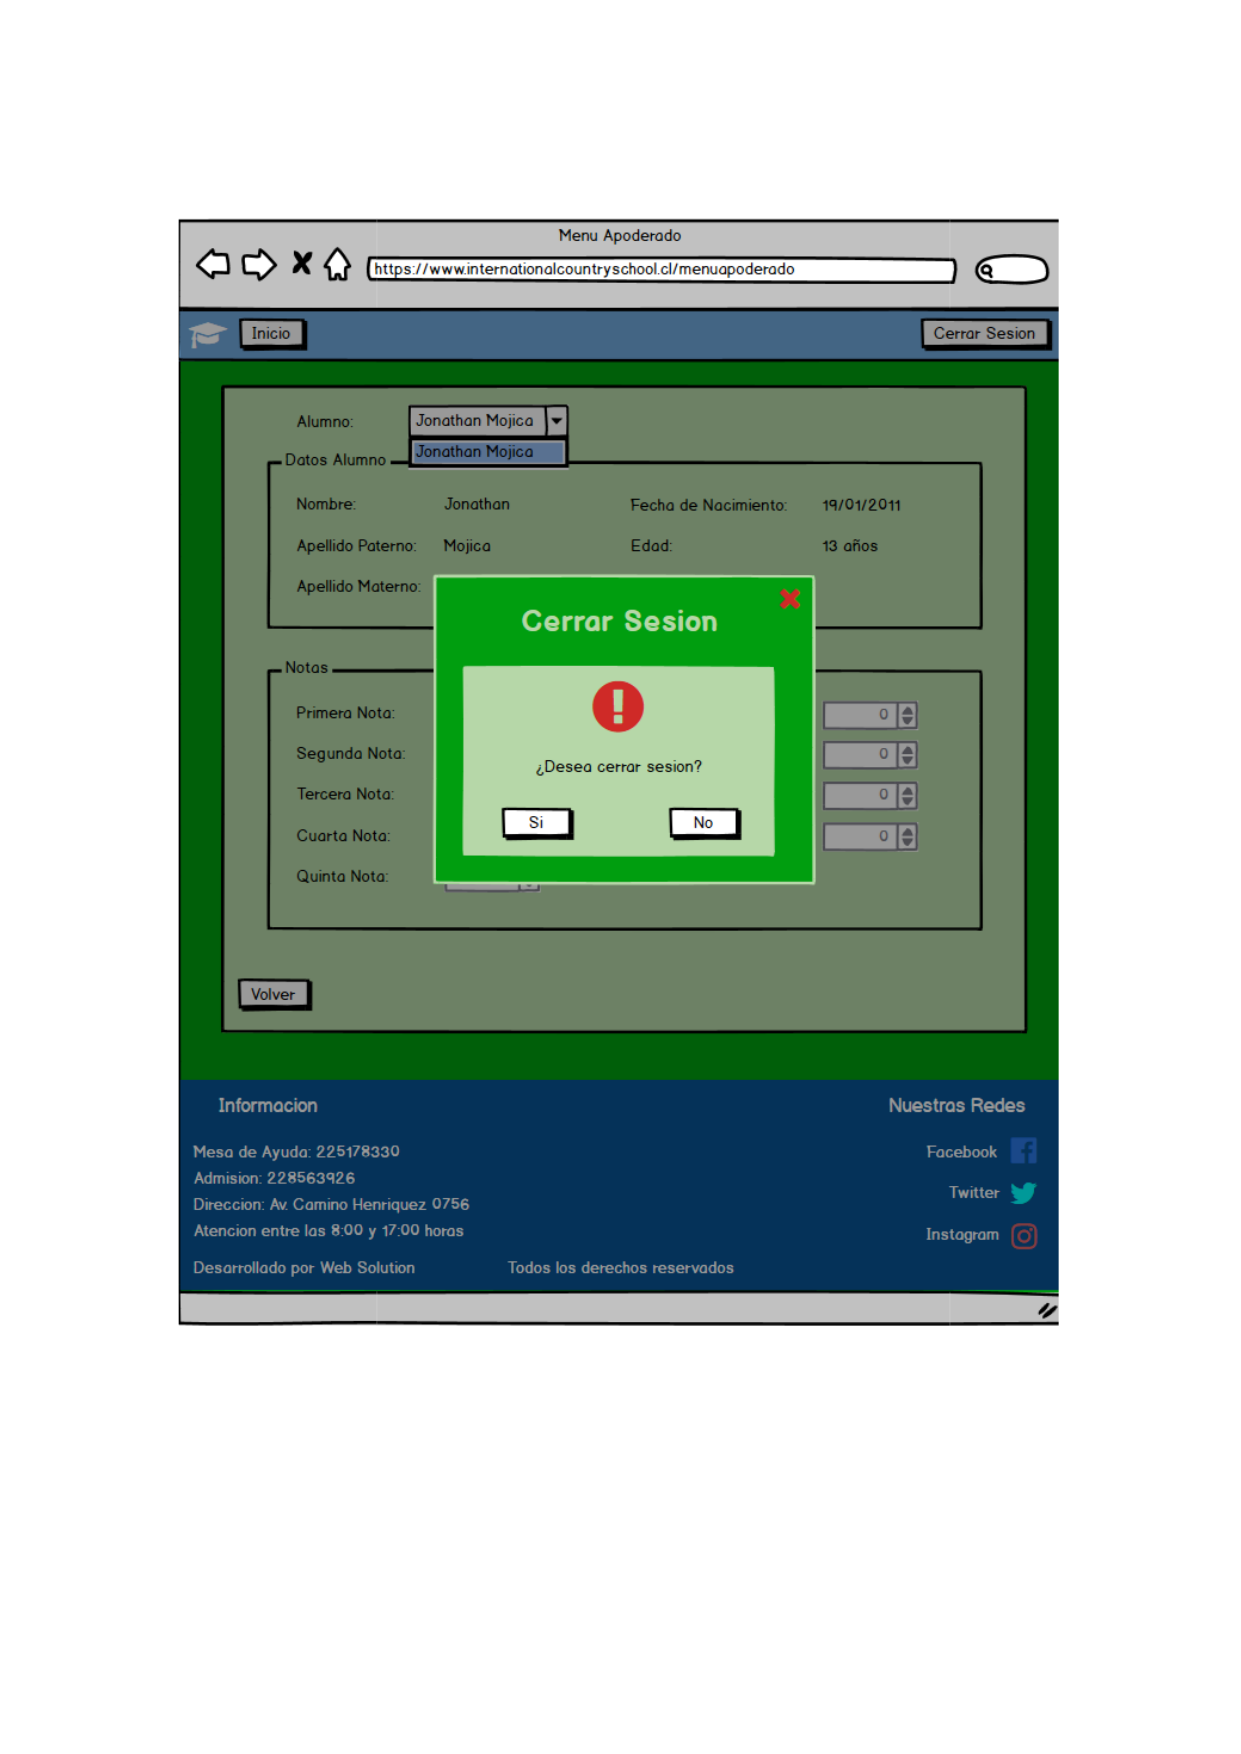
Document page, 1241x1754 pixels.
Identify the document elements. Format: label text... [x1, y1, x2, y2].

list Menú Apoderado - Cerrar Sesión [215, 203, 1063, 238]
picture [177, 327, 1058, 1433]
